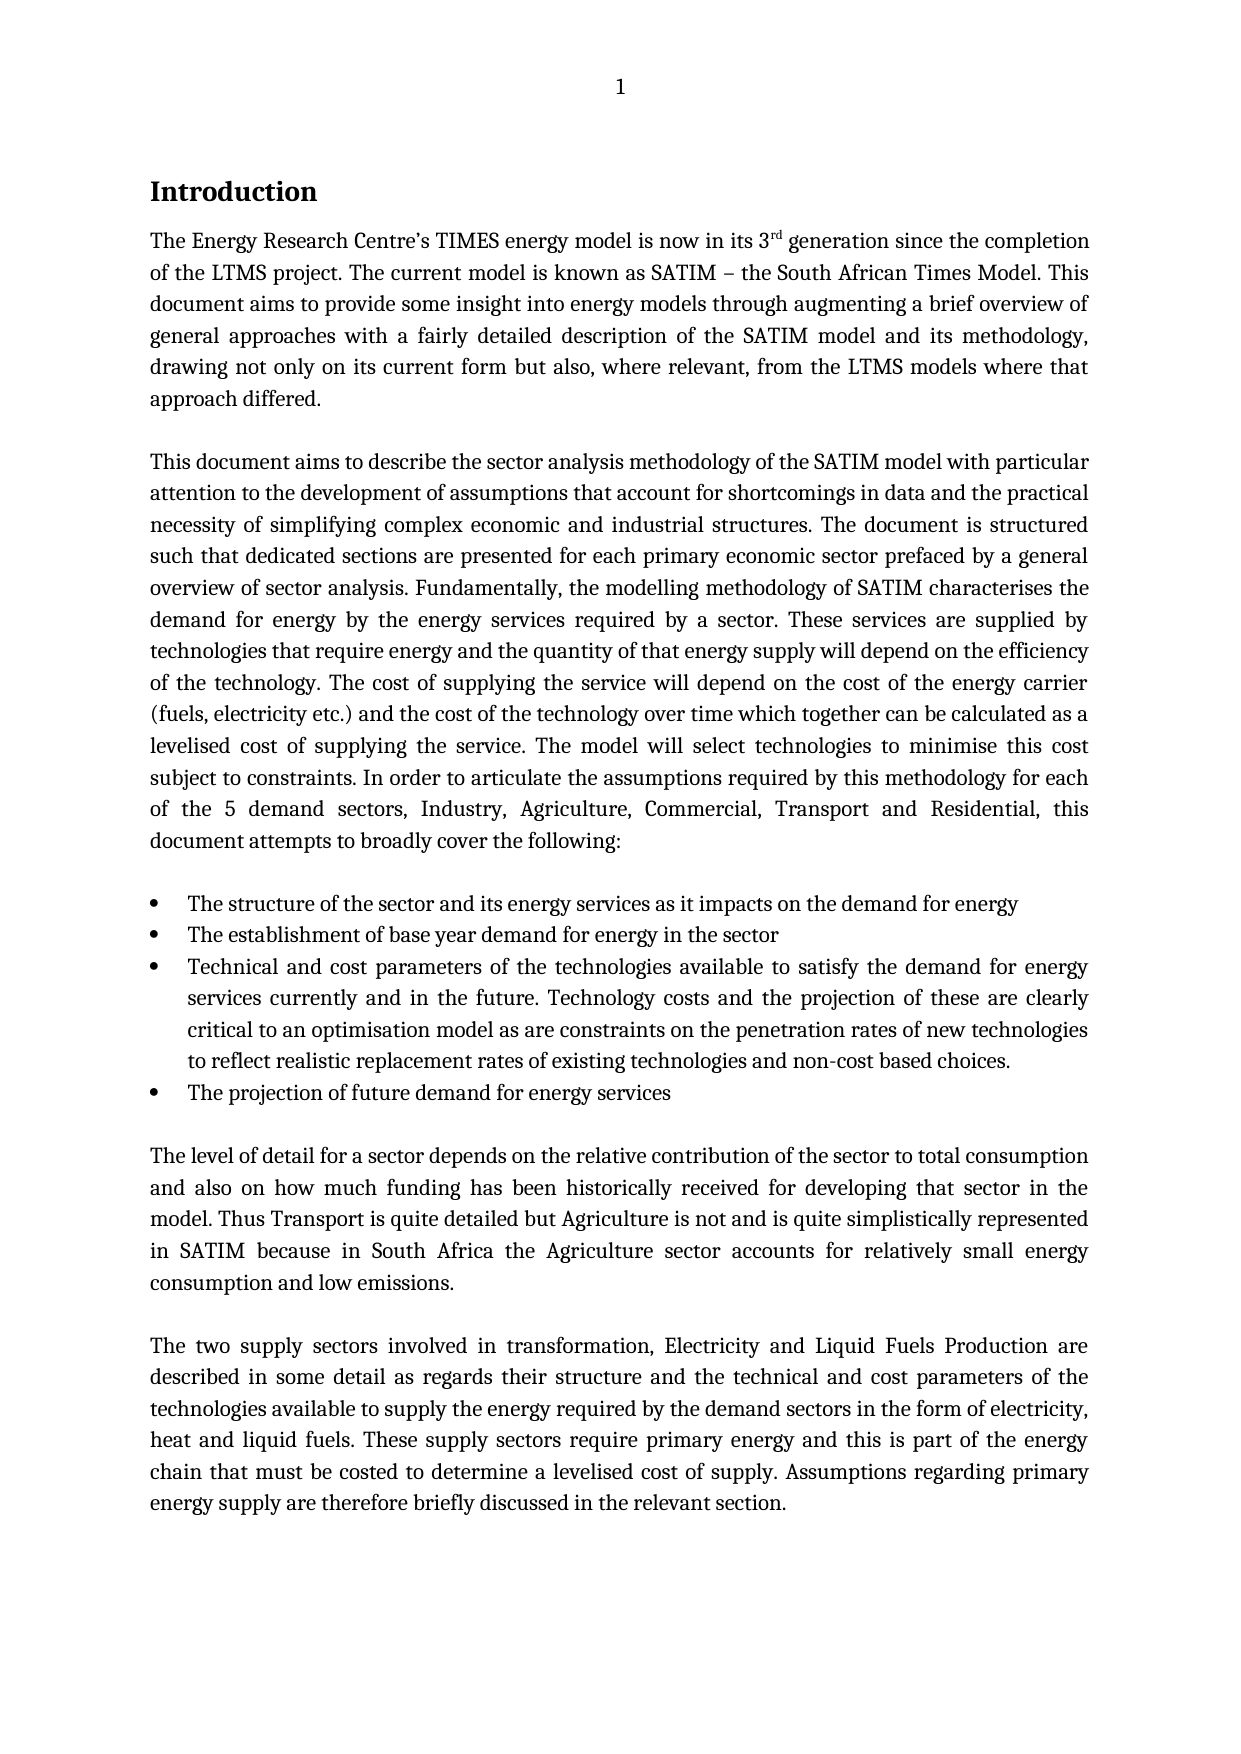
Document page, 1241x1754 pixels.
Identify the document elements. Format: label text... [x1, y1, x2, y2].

subtitle Introduction [150, 175, 1090, 208]
list The projection of future demand for energy services [150, 1080, 1090, 1106]
text The Energy Research Centre’s TIMES energy model is now in its 3rd generation since the completion of the LTMS project. The current model is known as SATIM – the South African Times Model. This document aims to provide some insight into energy models through augmenting a brief overview of general approaches with a fairly detailed description of the SATIM model and its methodology, drawing not only on its current form but also, where relevant, from the LTMS models where that approach differed. [150, 228, 1090, 412]
text The level of detail for a sector depends on the relative contribution of the sector to total consumption and also on how much funding has been historically received for developing that sector in the model. Thus Transport is quite detailed but Agriculture is not and is quite simplistically represented in SATIM because in South Africa the Agriculture sector accounts for relatively small energy consumption and low emissions. [150, 1143, 1090, 1296]
list The establishment of base year demand for energy in the sector [150, 922, 1090, 948]
text The two supply sectors involved in transformation, Electricity and Liquid Fuels Production are described in some detail as regards their structure and the technical and cost parameters of the technologies available to supply the energy required by the demand sectors in the form of electricity, heat and liquid fuels. These supply sectors require primary energy and this is part of the energy chain that must be costed to determine a levelised cost of supply. Assumptions regarding primary energy supply are therefore briefly discussed in the relevant section. [150, 1332, 1090, 1517]
text This document aims to describe the sector analysis methodology of the SATIM model with particular attention to the development of assumptions that account for shortcomings in data and the practical necessity of simplifying complex economic and industrial structures. The document is structured such that dedicated sections are presented for each primary economic sector prefaced by a general overview of sector analysis. Fundamentally, the modelling methodology of SATIM characterises the demand for energy by the energy services required by a sector. These services are supplied by technologies that require energy and the quantity of that energy supply will depend on the efficiency of the technology. The cost of supplying the service will depend on the cost of the energy carrier (fuels, electricity etc.) and the cost of the technology over time which together can be calculated as a levelised cost of supplying the service. The model will select technologies to minimise this cost subject to constraints. In order to articulate the assumptions required by this methodology for each of the 5 demand sectors, Industry, Agriculture, Commercial, Transport and Residential, this document attempts to broadly cover the following: [150, 449, 1090, 854]
list The structure of the sector and its energy services as it impacts on the demand for energy [150, 891, 1090, 917]
list Technical and cost parameters of the technologies available to satisfy the demand for energy services currently and in the future. Technology costs and the projection of these are clearly critical to an optimisation model as are constraints on the penetration rates of new technologies to reflect realistic replacement rates of existing technologies and non-cost based choices. [150, 954, 1090, 1075]
